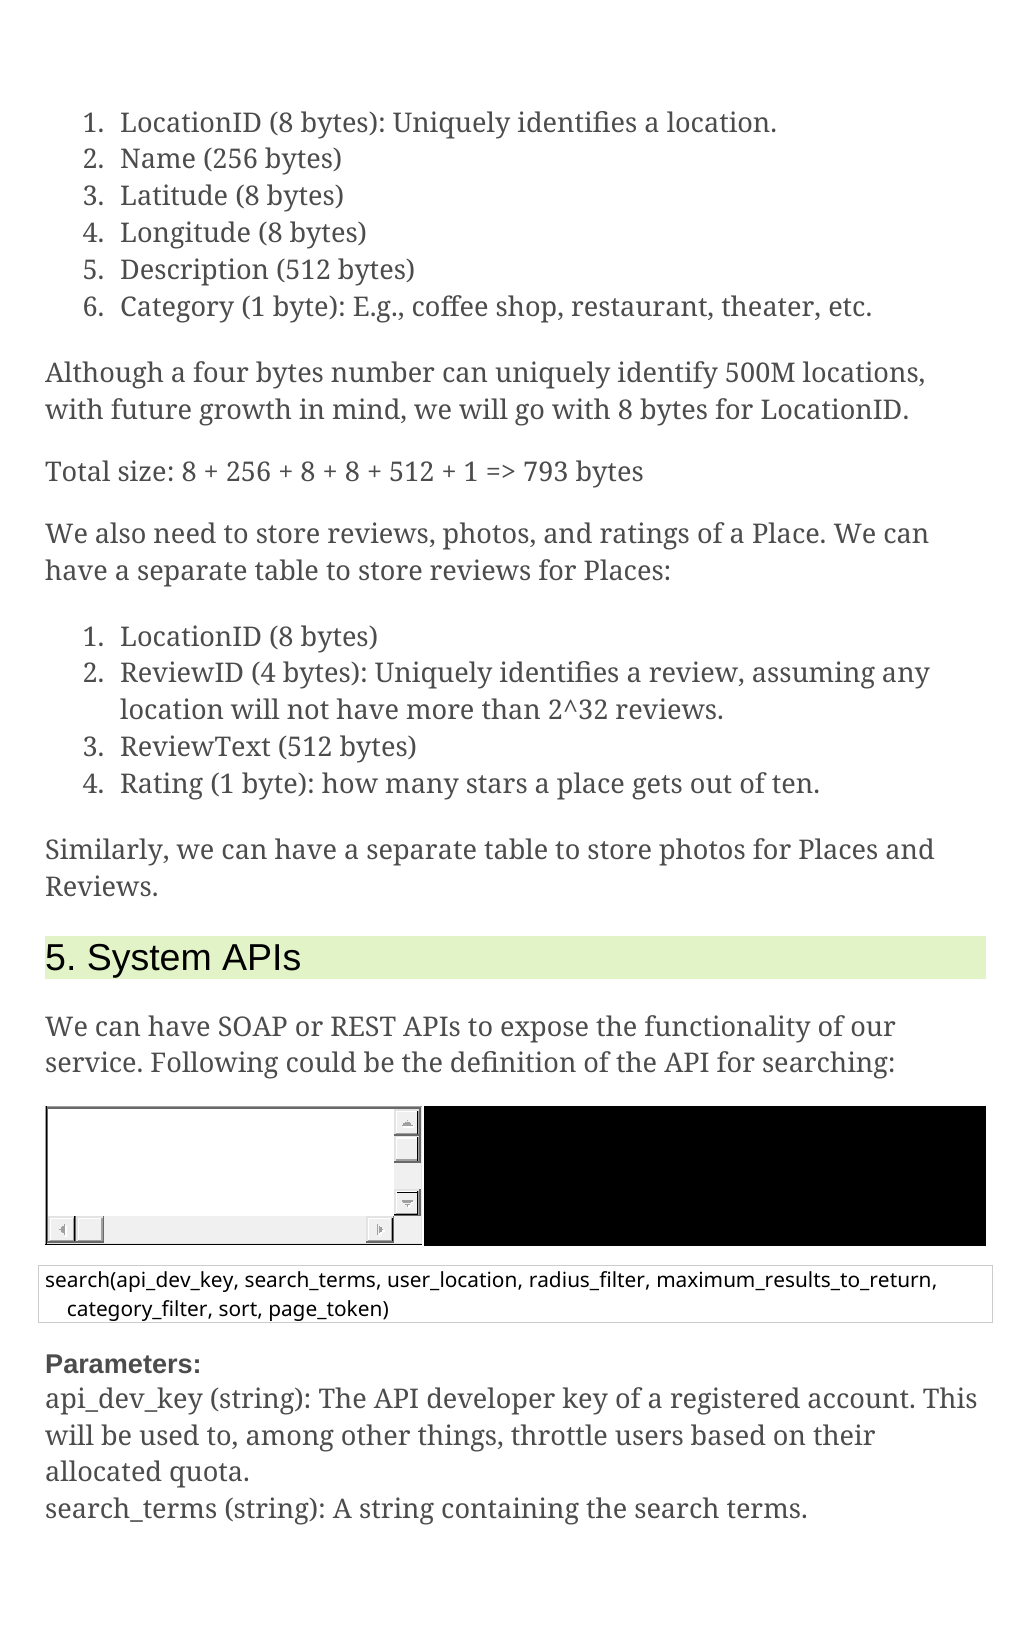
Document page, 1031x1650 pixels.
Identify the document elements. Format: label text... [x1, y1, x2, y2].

text We can have SOAP or REST APIs to expose the functionality of our service. Following could be the definition of the API for searching: [45, 1007, 986, 1081]
list ReviewText (512 bytes) [82, 728, 986, 764]
text Although a four bytes number can uniquely identify 500M locations, with future growth in mind, we will go with 8 bytes for LocationID. [45, 353, 986, 427]
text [45, 1348, 986, 1527]
text search(api_dev_key, search_terms, user_location, radius_filter, maximum_results_to_return, [39, 1266, 992, 1293]
text We also need to store reviews, photos, and ratings of a Place. We can have a separate table to store reviews for Places: [45, 514, 986, 588]
text Total size: 8 + 256 + 8 + 8 + 512 + 1 => 793 bytes [45, 452, 986, 489]
text Similarly, we can have a separate table to store photos for Places and Reviews. [45, 831, 986, 904]
list Longitude (8 bytes) [82, 214, 986, 251]
subtitle 5. System APIs [45, 936, 986, 979]
list ReviewID (4 bytes): Uniquely identifies a review, assuming any location will not have more than 2^32 reviews. [82, 654, 986, 728]
list Description (512 bytes) [82, 251, 986, 287]
list LocationID (8 bytes) [82, 617, 986, 654]
list Latitude (8 bytes) [82, 177, 986, 214]
text category_filter, sort, page_token) [39, 1293, 992, 1322]
list Rating (1 byte): how many stars a place gets out of ten. [82, 764, 986, 801]
list Name (256 bytes) [82, 140, 986, 177]
list LocationID (8 bytes): Uniquely identifies a location. [82, 103, 986, 140]
list Category (1 byte): E.g., coffee shop, restaurant, theater, etc. [82, 287, 986, 324]
